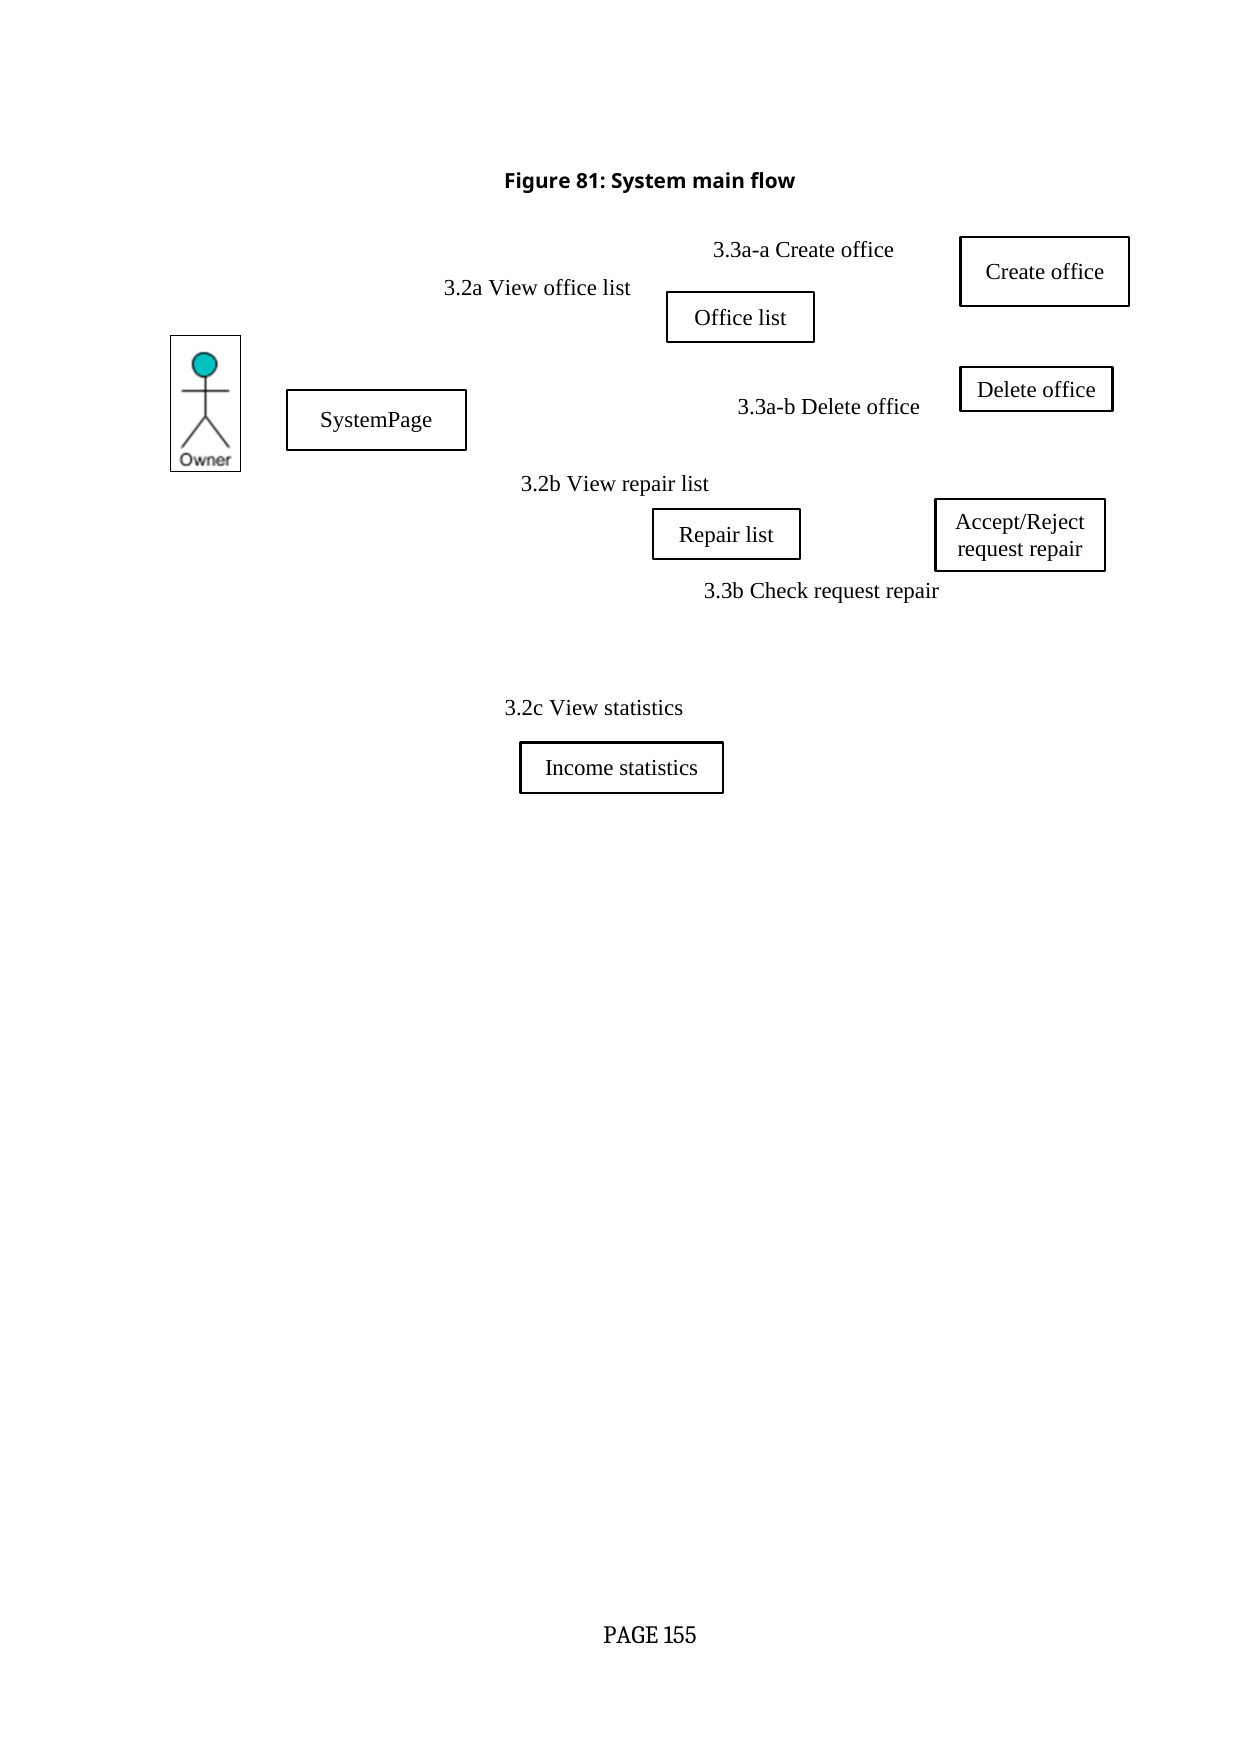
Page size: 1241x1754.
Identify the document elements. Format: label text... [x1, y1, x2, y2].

text Figure 81: System main flow [177, 166, 1122, 194]
picture [171, 336, 240, 471]
